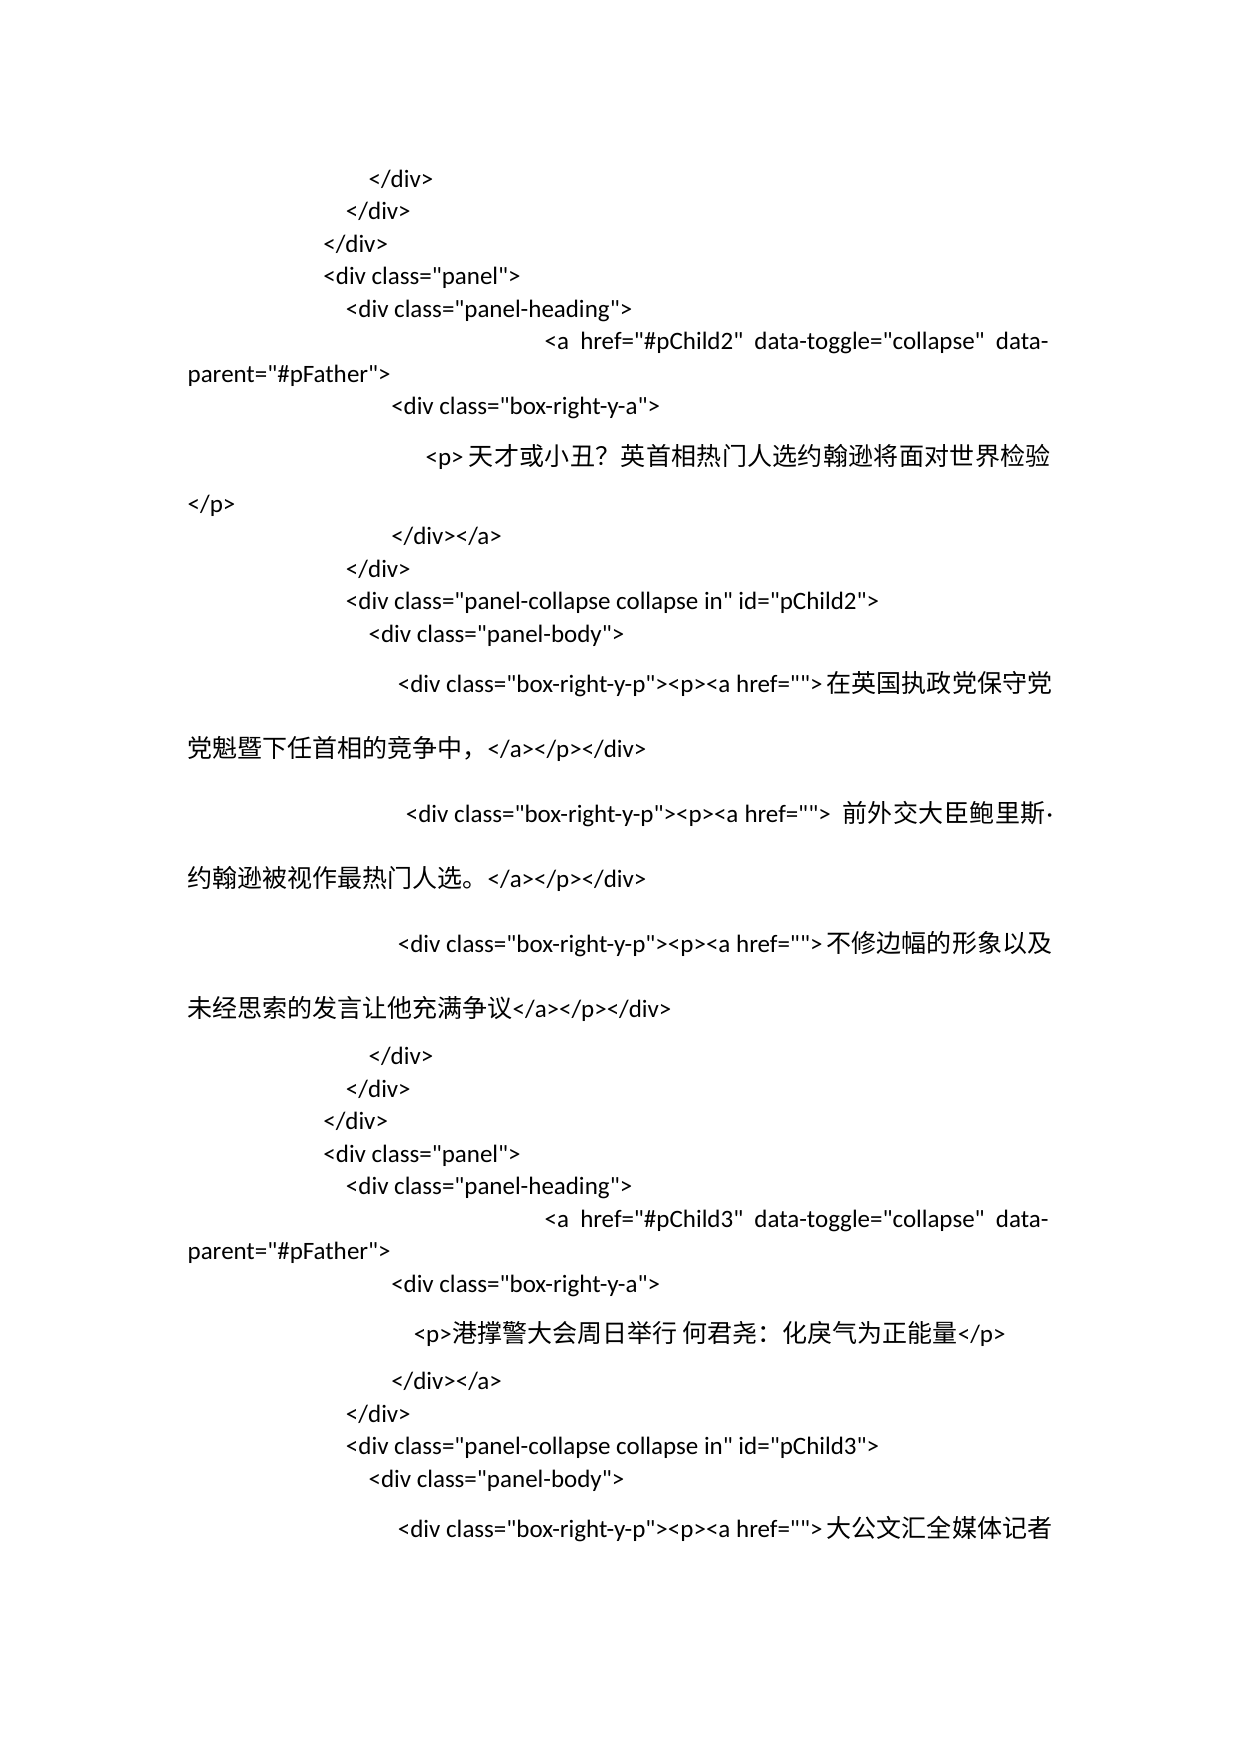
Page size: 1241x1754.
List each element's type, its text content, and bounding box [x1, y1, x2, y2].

text <div class="panel-heading"> [187, 292, 1053, 324]
text <div class="panel-body"> [187, 1462, 1053, 1494]
text <div class="box-right-y-p"><p><a href="">不修边幅的形象以及未经思索的发言让他充满争议</a></p></div> [187, 909, 1053, 1039]
text </div> [187, 1072, 1053, 1104]
text <div class="panel"> [187, 1137, 1053, 1169]
text </div> [187, 194, 1053, 227]
text <p>天才或小丑？英首相热门人选约翰逊将面对世界检验</p> [187, 422, 1053, 519]
text <div class="panel-heading"> [187, 1169, 1053, 1202]
text </div> [187, 1104, 1053, 1137]
text </div> [187, 552, 1053, 584]
text <div class="box-right-y-p"><p><a href="">在英国执政党保守党党魁暨下任首相的竞争中，</a></p></div> [187, 649, 1053, 779]
text <div class="panel-body"> [187, 617, 1053, 649]
text <a href="#pChild3" data-toggle="collapse" data-parent="#pFather"> [187, 1202, 1053, 1267]
text <div class="panel-collapse collapse in" id="pChild2"> [187, 584, 1053, 617]
text </div> [187, 227, 1053, 259]
text <p>港撑警大会周日举行 何君尧：化戾气为正能量</p> [187, 1299, 1053, 1364]
text </div></a> [187, 1364, 1053, 1397]
text </div></a> [187, 519, 1053, 552]
text <div class="box-right-y-p"><p><a href=""> 前外交大臣鲍里斯·约翰逊被视作最热门人选。</a></p></div> [187, 779, 1053, 909]
text <div class="box-right-y-a"> [187, 1267, 1053, 1299]
text </div> [187, 1397, 1053, 1429]
text <a href="#pChild2" data-toggle="collapse" data-parent="#pFather"> [187, 324, 1053, 389]
text <div class="panel"> [187, 259, 1053, 292]
text </div> [187, 1039, 1053, 1072]
text <div class="box-right-y-a"> [187, 389, 1053, 422]
text <div class="panel-collapse collapse in" id="pChild3"> [187, 1429, 1053, 1462]
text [187, 1494, 1053, 1559]
text </div> [187, 162, 1053, 194]
